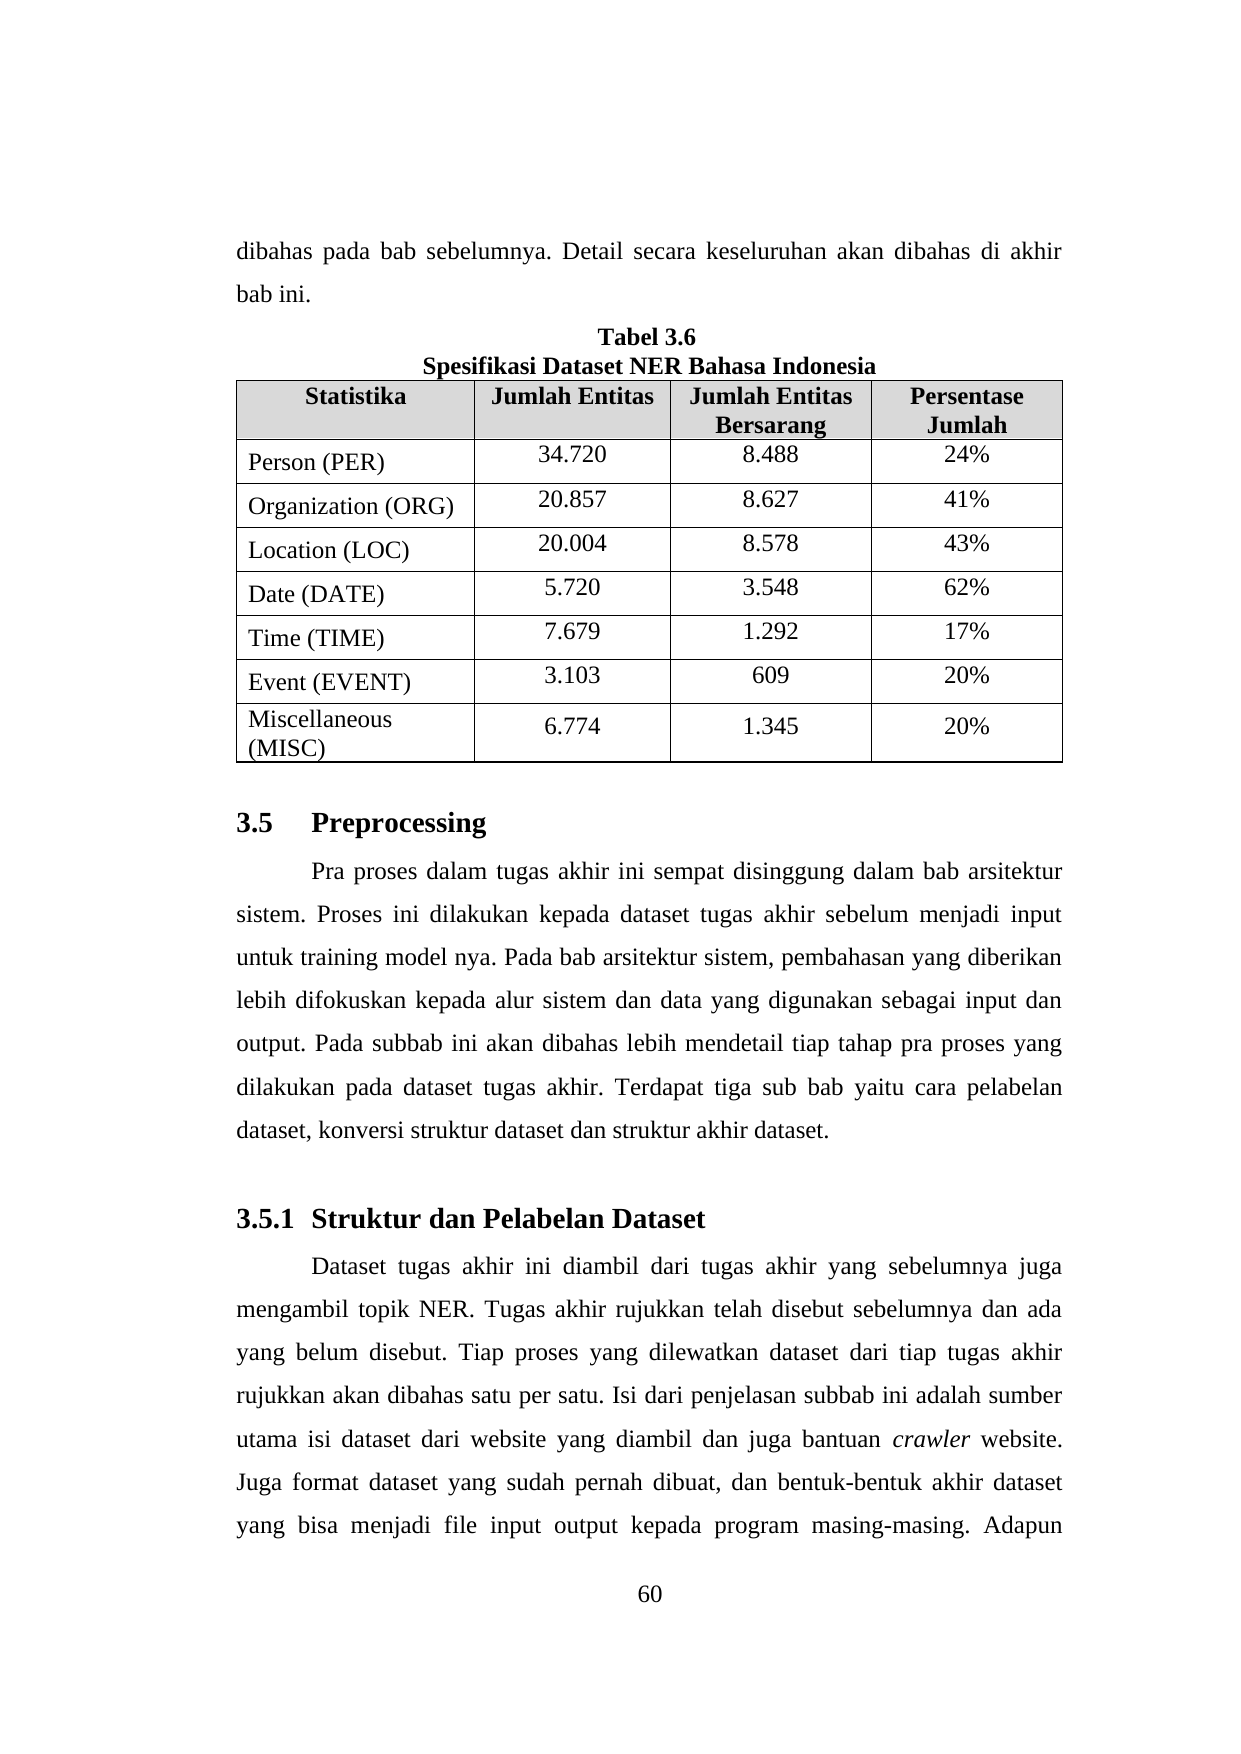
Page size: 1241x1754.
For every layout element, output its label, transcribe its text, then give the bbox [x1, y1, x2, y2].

table_cell Event (EVENT) [237, 660, 474, 703]
table_cell 20% [872, 704, 1062, 761]
table_cell 8.627 [671, 484, 871, 527]
table_cell 17% [872, 616, 1062, 659]
table_header Jumlah Entitas [475, 381, 670, 438]
table_cell 3.548 [671, 572, 871, 615]
table_cell 3.103 [475, 660, 670, 703]
table_cell 609 [671, 660, 871, 703]
subtitle Struktur dan Pelabelan Dataset [236, 1201, 1063, 1234]
table_cell 34.720 [475, 440, 670, 483]
table_cell 62% [872, 572, 1062, 615]
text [236, 236, 1063, 308]
table_cell Miscellaneous (MISC) [237, 704, 474, 761]
table_cell Date (DATE) [237, 572, 474, 615]
table_cell 1.345 [671, 704, 871, 761]
table_cell Time (TIME) [237, 616, 474, 659]
table_cell 20.004 [475, 528, 670, 571]
table_cell Organization (ORG) [237, 484, 474, 527]
table_cell Person (PER) [237, 440, 474, 483]
table_cell 8.488 [671, 440, 871, 483]
table_header Statistika [237, 381, 474, 438]
table_cell 41% [872, 484, 1062, 527]
text Pra proses dalam tugas akhir ini sempat disinggung dalam bab arsitektur sistem. Proses ini dilakukan kepada dataset tugas akhir sebelum menjadi input untuk training model nya. Pada bab arsitektur sistem, pembahasan yang diberikan lebih difokuskan kepada alur sistem dan data yang digunakan sebagai input dan output. Pada subbab ini akan dibahas lebih mendetail tiap tahap pra proses yang dilakukan pada dataset tugas akhir. Terdapat tiga sub bab yaitu cara pelabelan dataset, konversi struktur dataset dan struktur akhir dataset. [236, 856, 1063, 1143]
table_cell 1.292 [671, 616, 871, 659]
table_cell 24% [872, 440, 1062, 483]
table_cell 8.578 [671, 528, 871, 571]
table_cell 5.720 [475, 572, 670, 615]
subtitle Preprocessing [236, 806, 1063, 839]
table_header Jumlah Entitas Bersarang [671, 381, 871, 438]
table_cell 20.857 [475, 484, 670, 527]
table_header Persentase Jumlah [872, 381, 1062, 438]
table_cell Location (LOC) [237, 528, 474, 571]
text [236, 1251, 1063, 1539]
table_cell 7.679 [475, 616, 670, 659]
table_cell 20% [872, 660, 1062, 703]
table_cell 43% [872, 528, 1062, 571]
table_cell 6.774 [475, 704, 670, 761]
